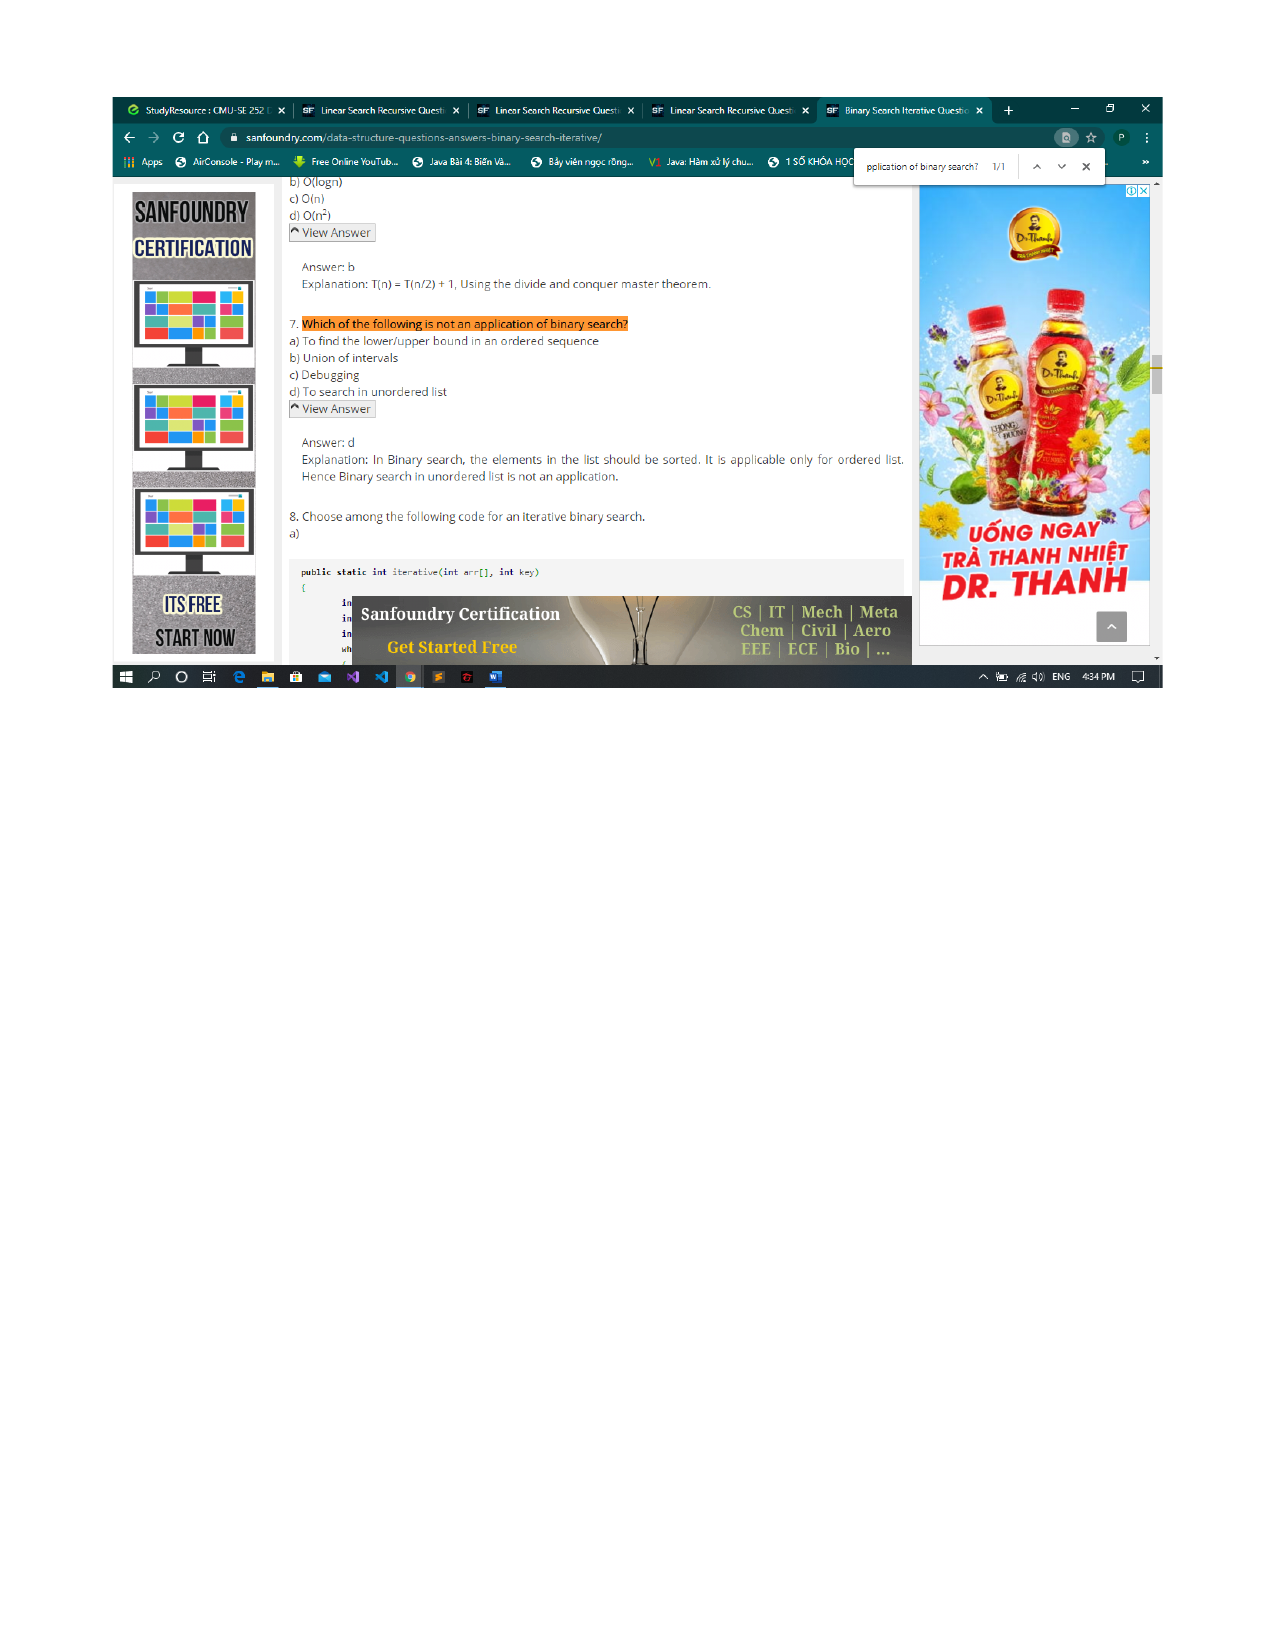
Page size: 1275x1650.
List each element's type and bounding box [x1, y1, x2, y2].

picture [112, 97, 1163, 688]
